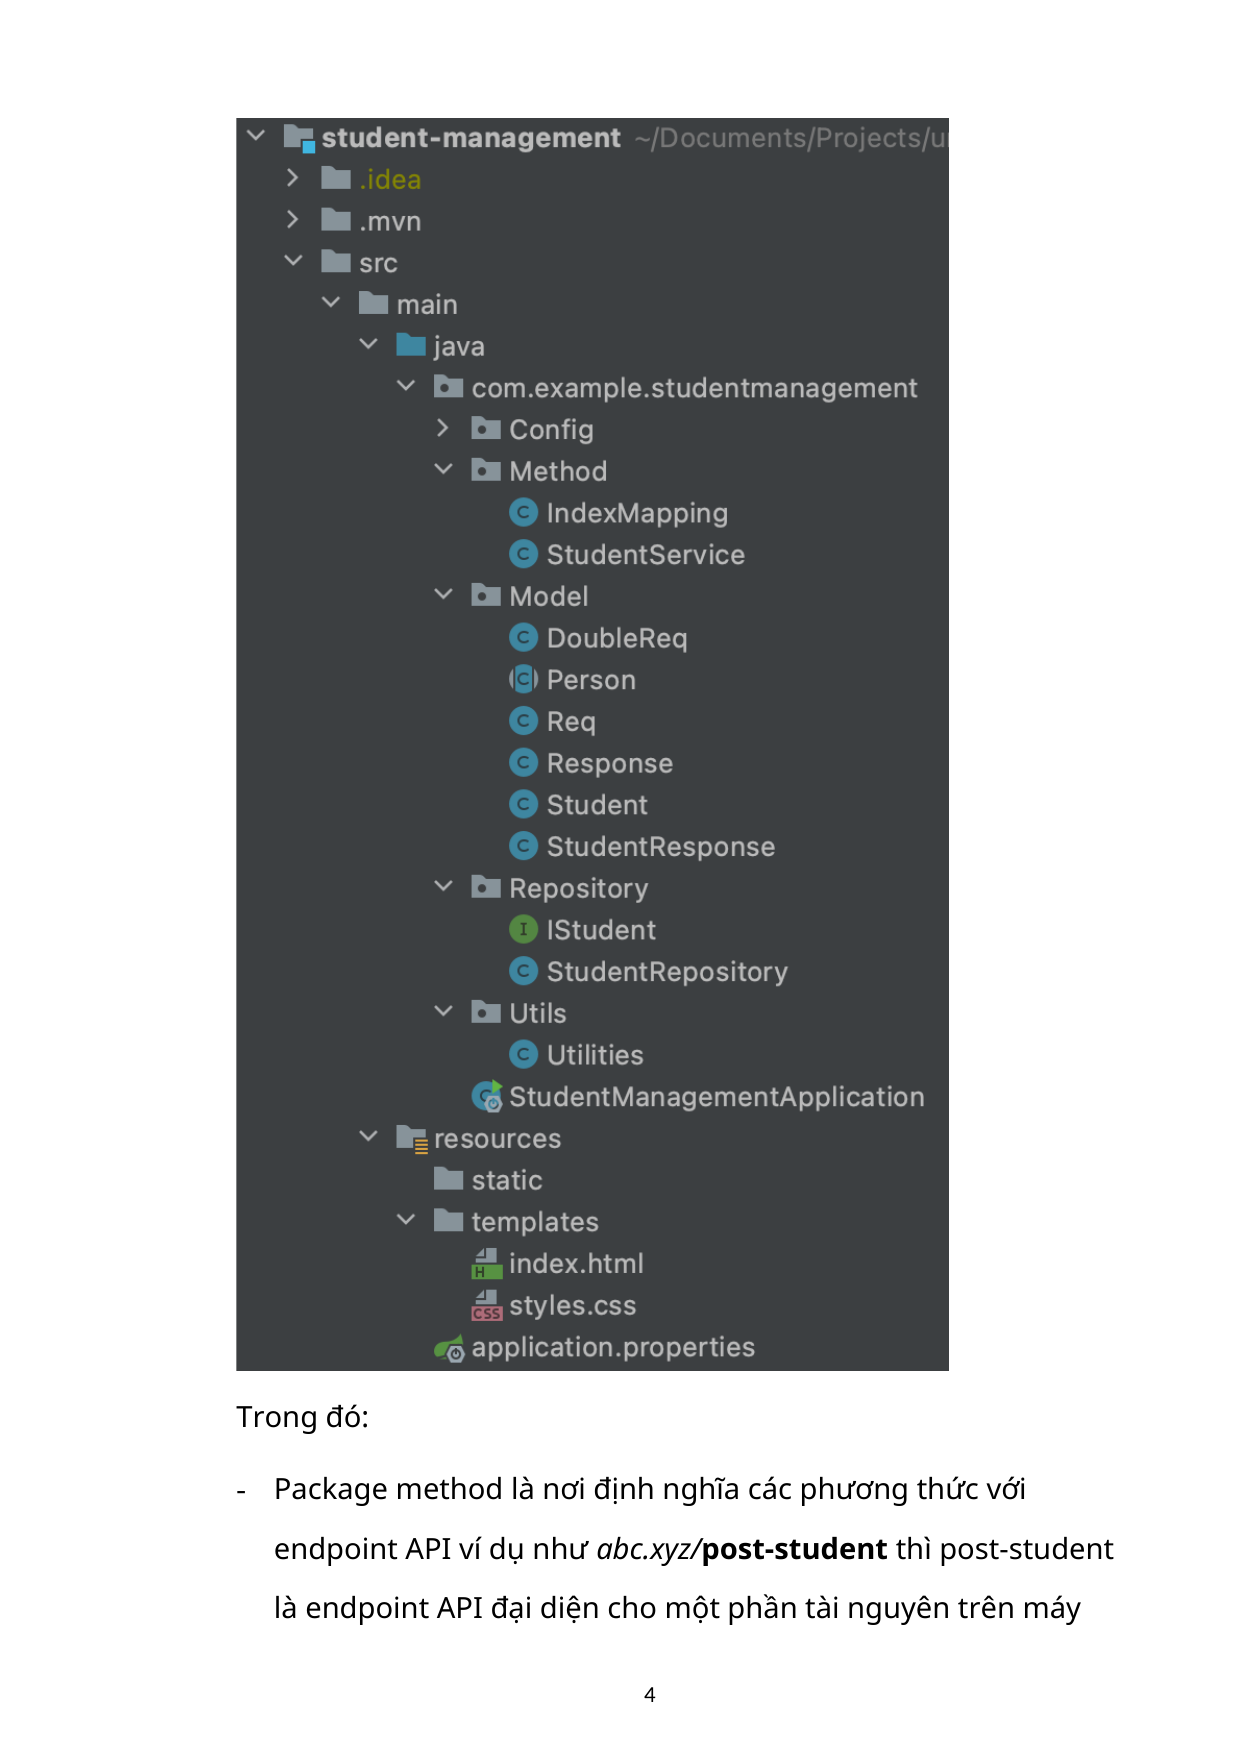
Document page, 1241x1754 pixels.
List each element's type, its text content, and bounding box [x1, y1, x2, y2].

picture [236, 118, 949, 1371]
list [236, 1469, 1122, 1627]
text Trong đó: [177, 1397, 1122, 1436]
